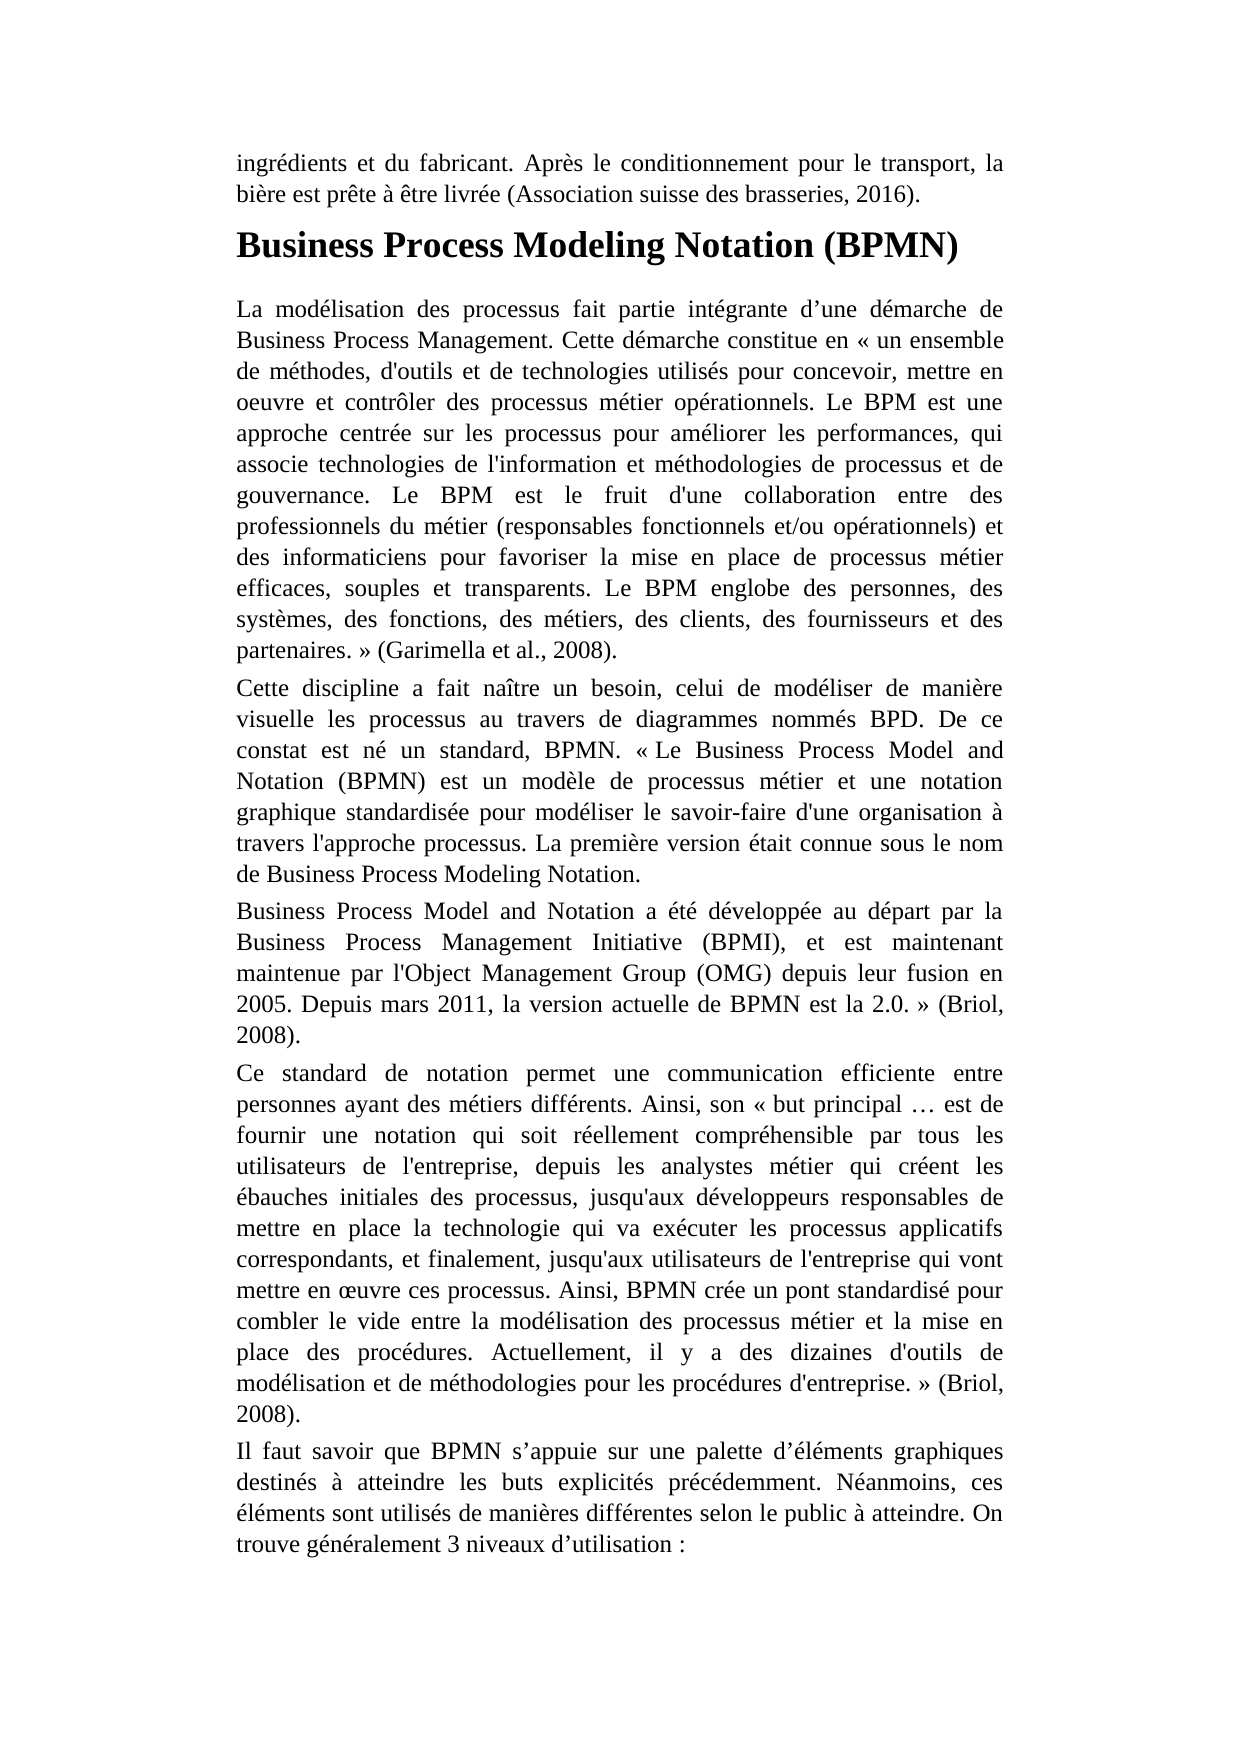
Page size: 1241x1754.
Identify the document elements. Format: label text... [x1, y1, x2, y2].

text Business Process Model and Notation a été développée au départ par la Business Process Management Initiative (BPMI), et est maintenant maintenue par l'Object Management Group (OMG) depuis leur fusion en 2005. Depuis mars 2011, la version actuelle de BPMN est la 2.0. » (Briol, 2008). [236, 896, 1004, 1049]
text Cette discipline a fait naître un besoin, celui de modéliser de manière visuelle les processus au travers de diagrammes nommés BPD. De ce constat est né un standard, BPMN. « Le Business Process Model and Notation (BPMN) est un modèle de processus métier et une notation graphique standardisée pour modéliser le savoir-faire d'une organisation à travers l'approche processus. La première version était connue sous le nom de Business Process Modeling Notation. [236, 673, 1004, 888]
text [236, 148, 1004, 207]
text Ce standard de notation permet une communication efficiente entre personnes ayant des métiers différents. Ainsi, son « but principal … est de fournir une notation qui soit réellement compréhensible par tous les utilisateurs de l'entreprise, depuis les analystes métier qui créent les ébauches initiales des processus, jusqu'aux développeurs responsables de mettre en place la technologie qui va exécuter les processus applicatifs correspondants, et finalement, jusqu'aux utilisateurs de l'entreprise qui vont mettre en œuvre ces processus. Ainsi, BPMN crée un pont standardisé pour combler le vide entre la modélisation des processus métier et la mise en place des procédures. Actuellement, il y a des dizaines d'outils de modélisation et de méthodologies pour les procédures d'entreprise. » (Briol, 2008). [236, 1058, 1004, 1428]
text Il faut savoir que BPMN s’appuie sur une palette d’éléments graphiques destinés à atteindre les buts explicités précédemment. Néanmoins, ces éléments sont utilisés de manières différentes selon le public à atteindre. On trouve généralement 3 niveaux d’utilisation : [236, 1436, 1004, 1558]
text Business Process Modeling Notation (BPMN) [236, 222, 1004, 265]
text La modélisation des processus fait partie intégrante d’une démarche de Business Process Management. Cette démarche constitue en « un ensemble de méthodes, d'outils et de technologies utilisés pour concevoir, mettre en oeuvre et contrôler des processus métier opérationnels. Le BPM est une approche centrée sur les processus pour améliorer les performances, qui associe technologies de l'information et méthodologies de processus et de gouvernance. Le BPM est le fruit d'une collaboration entre des professionnels du métier (responsables fonctionnels et/ou opérationnels) et des informaticiens pour favoriser la mise en place de processus métier efficaces, souples et transparents. Le BPM englobe des personnes, des systèmes, des fonctions, des métiers, des clients, des fournisseurs et des partenaires. » (Garimella et al., 2008). [236, 294, 1004, 664]
